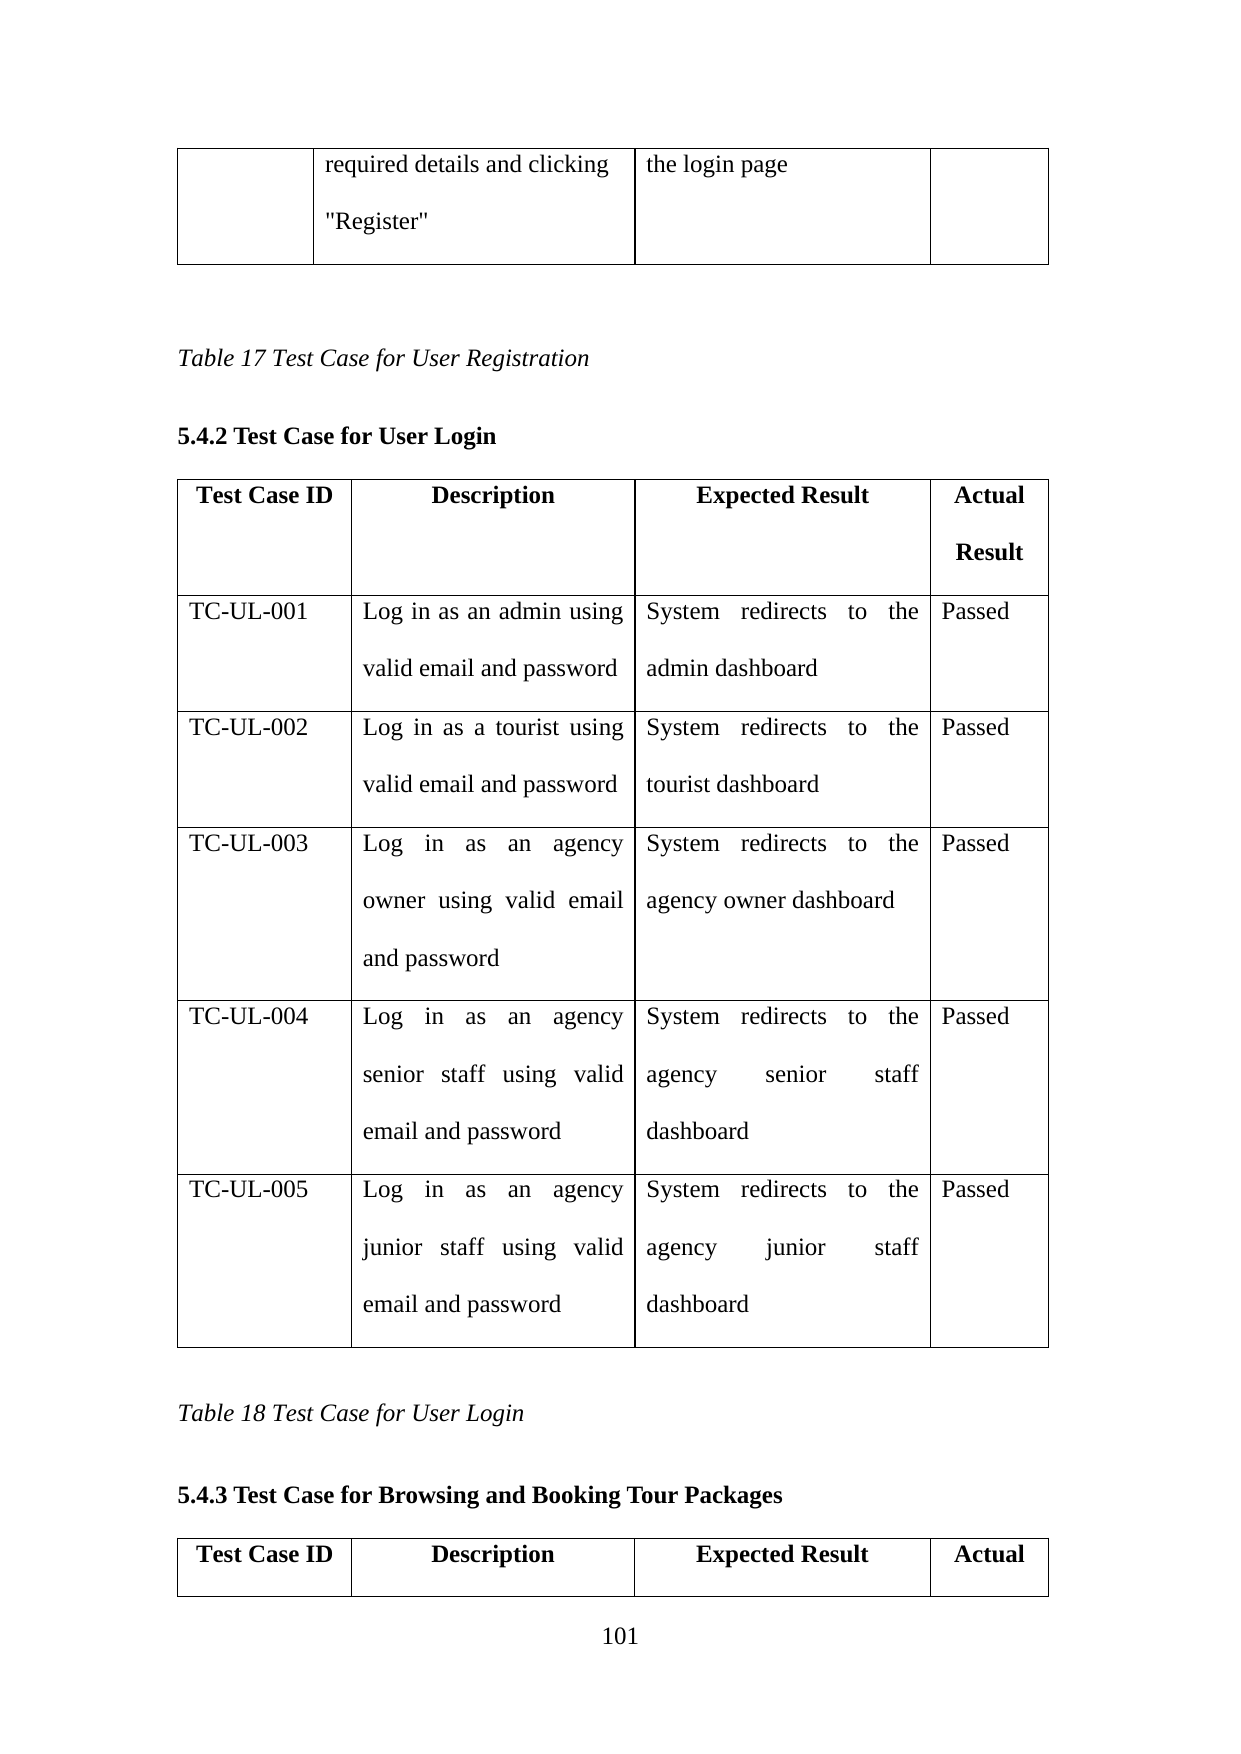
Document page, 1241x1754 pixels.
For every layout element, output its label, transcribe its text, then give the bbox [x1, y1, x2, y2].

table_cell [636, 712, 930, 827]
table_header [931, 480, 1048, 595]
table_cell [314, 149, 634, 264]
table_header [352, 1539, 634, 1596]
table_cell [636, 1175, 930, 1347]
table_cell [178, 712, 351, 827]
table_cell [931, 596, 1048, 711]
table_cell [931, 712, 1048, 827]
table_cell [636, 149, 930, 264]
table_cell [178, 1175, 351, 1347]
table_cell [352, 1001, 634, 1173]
text Table 17 Test Case for User Registration [177, 343, 1063, 372]
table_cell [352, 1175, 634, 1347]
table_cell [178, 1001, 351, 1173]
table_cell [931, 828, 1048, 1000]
text Table 18 Test Case for User Login [177, 1398, 1063, 1426]
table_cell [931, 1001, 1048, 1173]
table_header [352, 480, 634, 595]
subtitle 5.4.3 Test Case for Browsing and Booking Tour Packages [177, 1480, 1063, 1509]
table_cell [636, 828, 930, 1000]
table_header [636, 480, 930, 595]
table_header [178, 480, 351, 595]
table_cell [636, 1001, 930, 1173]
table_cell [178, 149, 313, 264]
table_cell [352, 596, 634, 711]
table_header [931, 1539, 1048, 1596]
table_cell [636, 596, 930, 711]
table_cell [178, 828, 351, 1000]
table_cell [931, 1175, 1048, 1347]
subtitle 5.4.2 Test Case for User Login [177, 421, 1063, 450]
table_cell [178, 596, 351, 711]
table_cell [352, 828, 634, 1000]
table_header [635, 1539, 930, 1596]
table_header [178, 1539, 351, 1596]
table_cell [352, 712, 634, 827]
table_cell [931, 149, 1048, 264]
